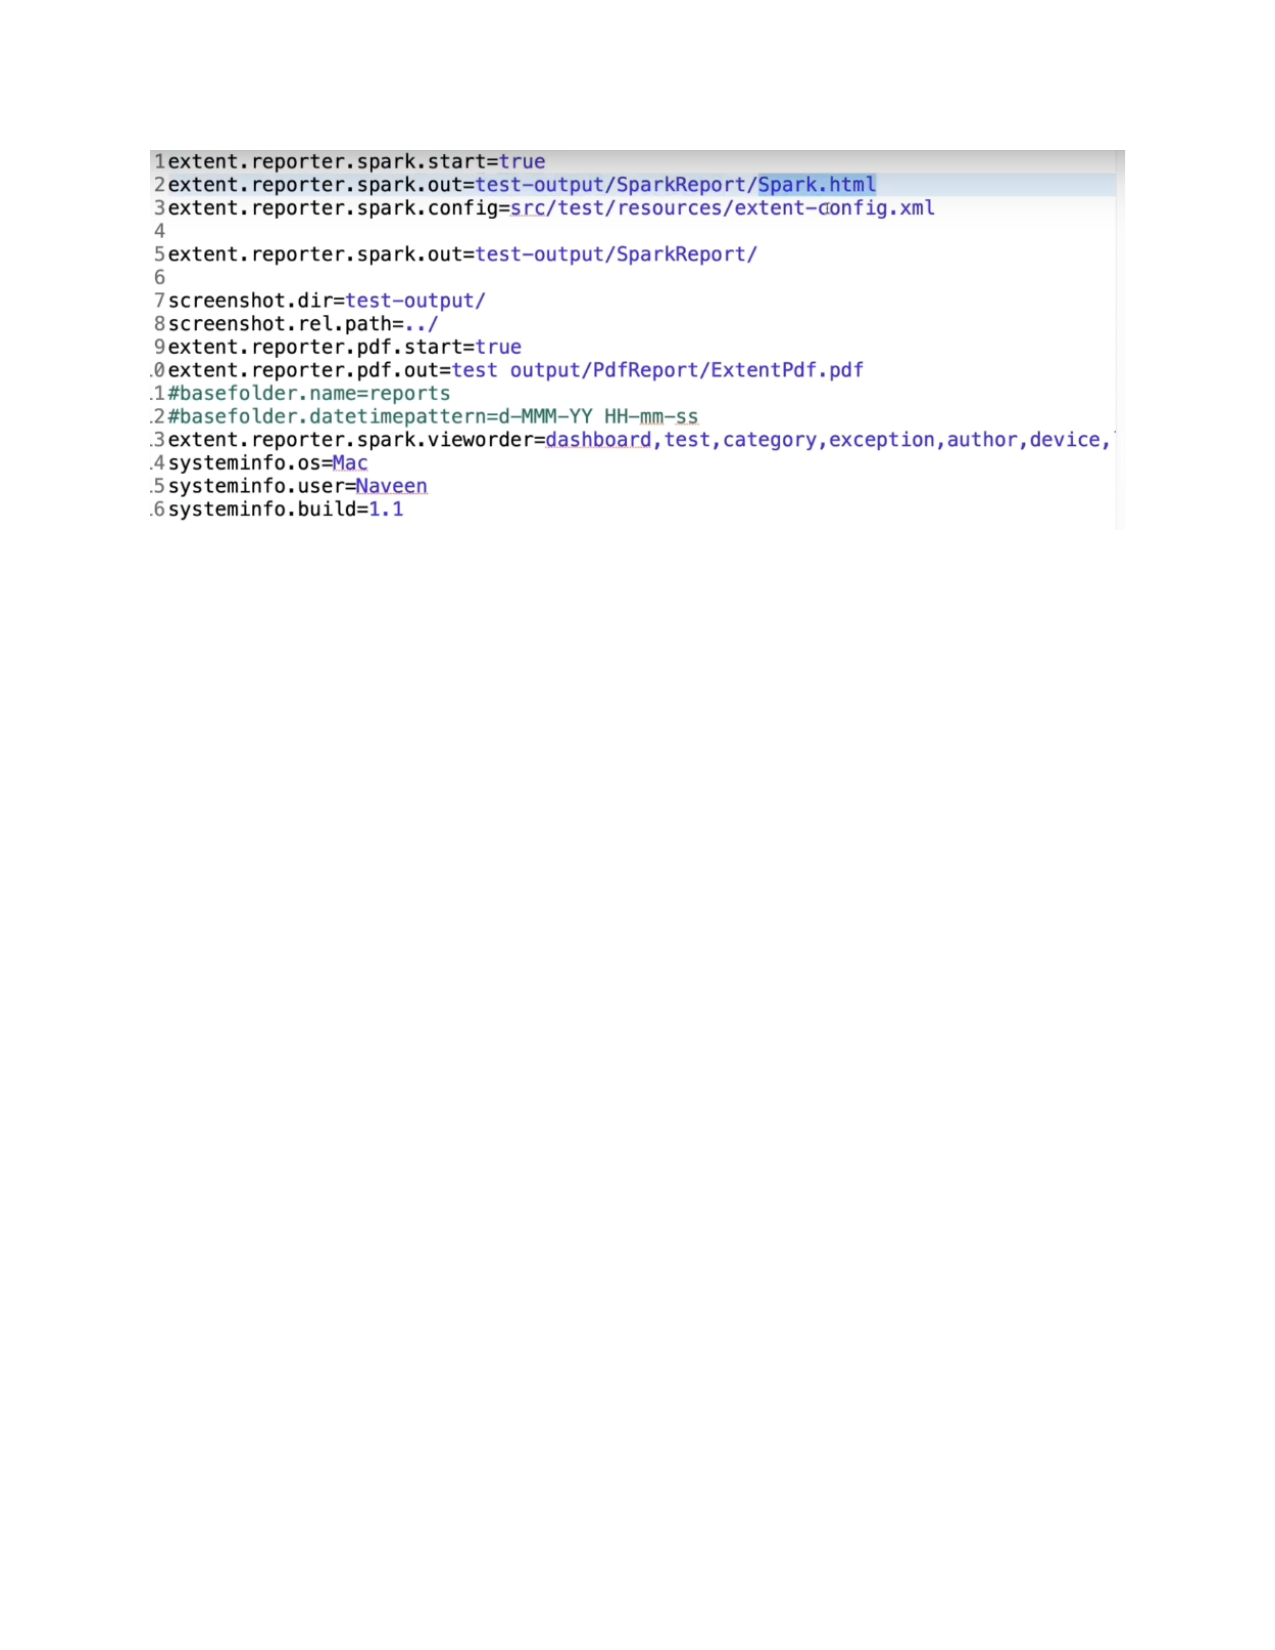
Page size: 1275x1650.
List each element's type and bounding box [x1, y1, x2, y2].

picture [150, 150, 1125, 530]
